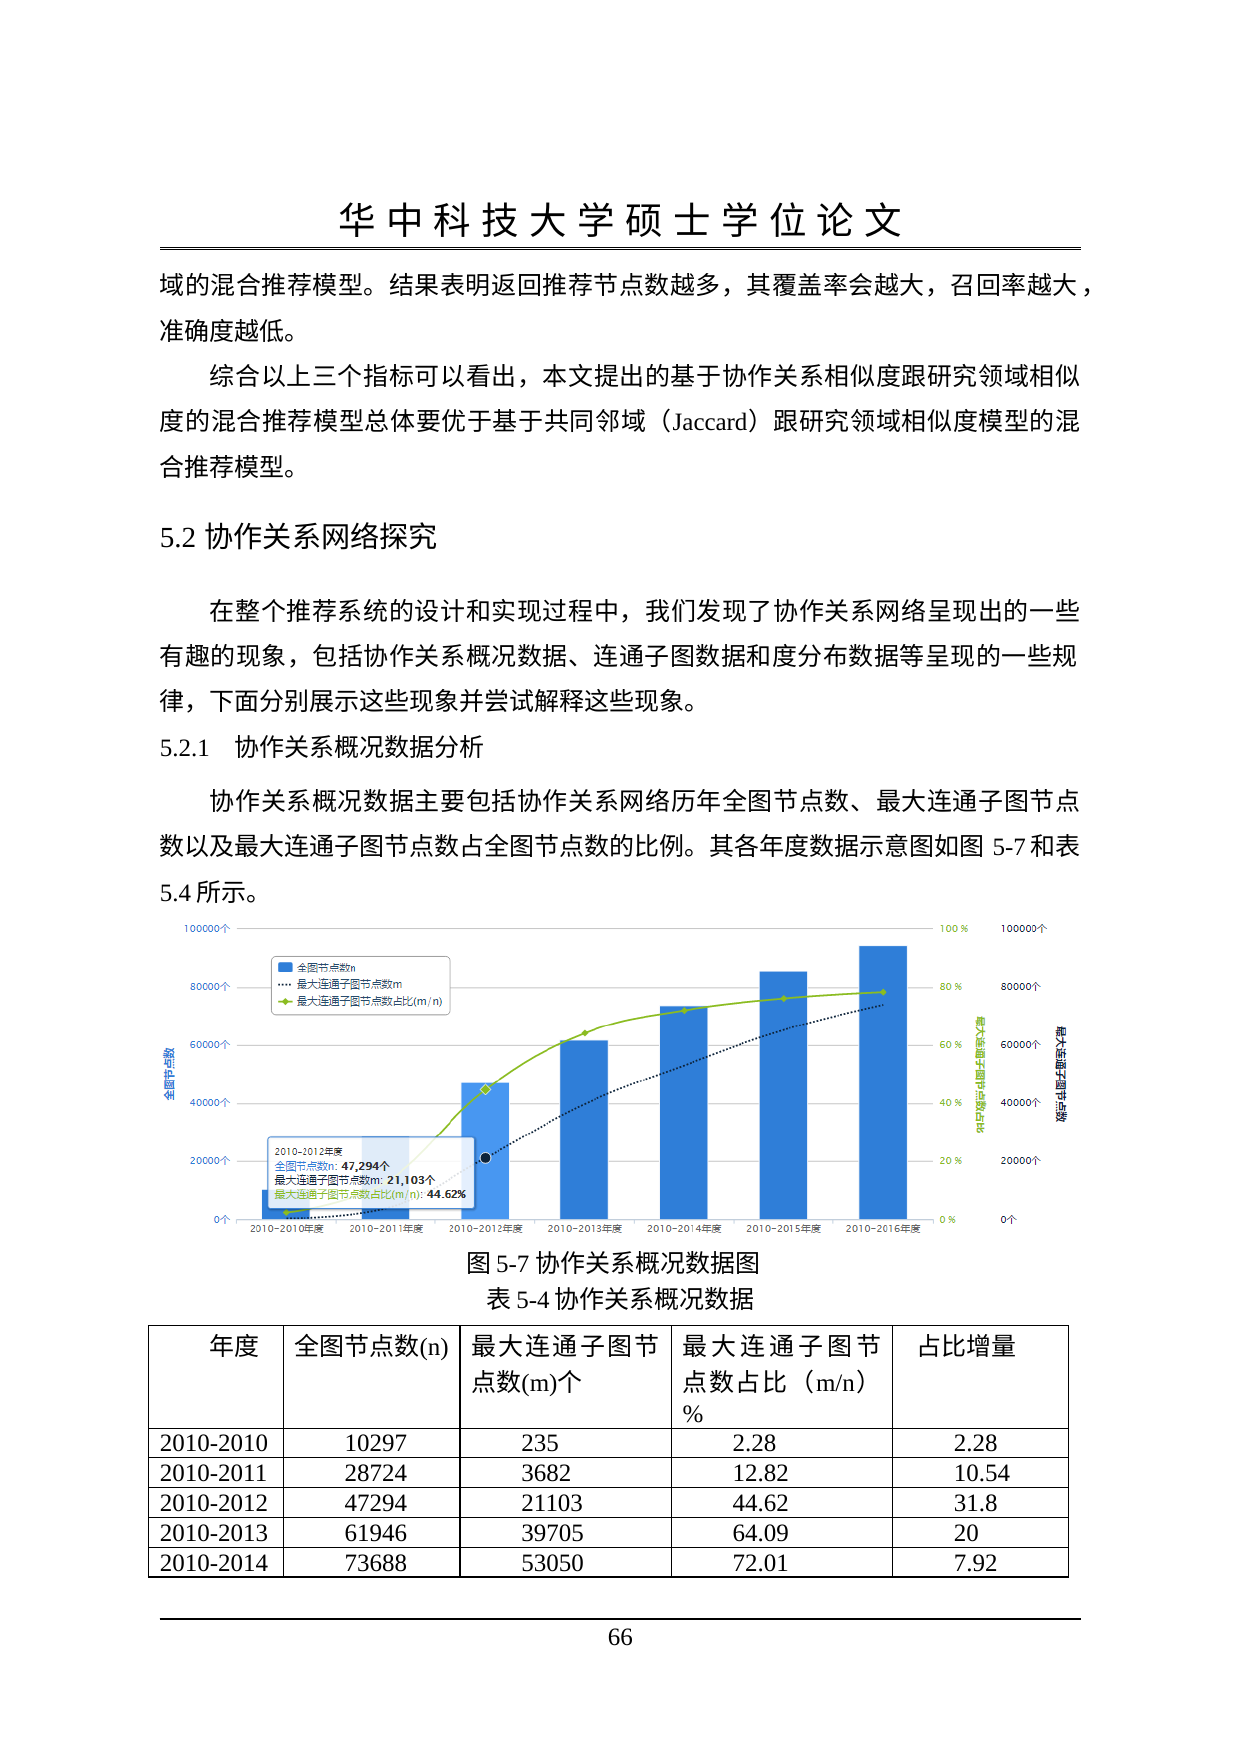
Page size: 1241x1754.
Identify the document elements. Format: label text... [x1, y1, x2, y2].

table_cell 72.01 [672, 1548, 892, 1576]
text 协作关系概况数据主要包括协作关系网络历年全图节点数、最大连通子图节点数以及最大连通子图节点数占全图节点数的比例。其各年度数据示意图如图5-7和表5.4所示。 [159, 782, 1081, 908]
table_cell 31.8 [893, 1488, 1068, 1517]
table_header 最大连通子图节点数占比（m/n）% [672, 1326, 892, 1427]
table_cell 39705 [461, 1518, 671, 1547]
table_cell 73688 [284, 1548, 459, 1576]
table_cell 61946 [284, 1518, 459, 1547]
table_cell 28724 [284, 1458, 459, 1487]
table_cell 10297 [284, 1429, 459, 1457]
table_cell 10.54 [893, 1458, 1068, 1487]
table_cell 44.62 [672, 1488, 892, 1517]
table_header 最大连通子图节点数(m)个 [461, 1326, 671, 1427]
text 图5-7 协作关系概况数据图 [159, 1244, 1081, 1280]
table_cell 2.28 [672, 1429, 892, 1457]
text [159, 266, 1081, 347]
table_cell 53050 [461, 1548, 671, 1576]
table_cell 2.28 [893, 1429, 1068, 1457]
subtitle 协作关系网络探究 [159, 513, 1081, 556]
table_header 全图节点数(n) [284, 1326, 459, 1427]
text 综合以上三个指标可以看出，本文提出的基于协作关系相似度跟研究领域相似度的混合推荐模型总体要优于基于共同邻域（Jaccard）跟研究领域相似度模型的混合推荐模型。 [159, 356, 1081, 483]
table_cell 7.92 [893, 1548, 1068, 1576]
table_cell 2010-2012 [149, 1488, 283, 1517]
table_cell 20 [893, 1518, 1068, 1547]
text 表5-4协作关系概况数据 [159, 1280, 1081, 1316]
table_header 年度 [149, 1326, 283, 1427]
table_cell 21103 [461, 1488, 671, 1517]
subtitle 协作关系概况数据分析 [159, 727, 1081, 763]
table_cell 64.09 [672, 1518, 892, 1547]
table_cell 2010-2014 [149, 1548, 283, 1576]
table_header 占比增量 [893, 1326, 1068, 1427]
text 在整个推荐系统的设计和实现过程中，我们发现了协作关系网络呈现出的一些有趣的现象，包括协作关系概况数据、连通子图数据和度分布数据等呈现的一些规律，下面分别展示这些现象并尝试解释这些现象。 [159, 591, 1081, 718]
table_cell 2010-2013 [149, 1518, 283, 1547]
table_cell 2010-2010 [149, 1429, 283, 1457]
picture [159, 917, 1081, 1244]
table_cell 12.82 [672, 1458, 892, 1487]
table_cell 47294 [284, 1488, 459, 1517]
table_cell 235 [461, 1429, 671, 1457]
table_cell 2010-2011 [149, 1458, 283, 1487]
table_cell 3682 [461, 1458, 671, 1487]
